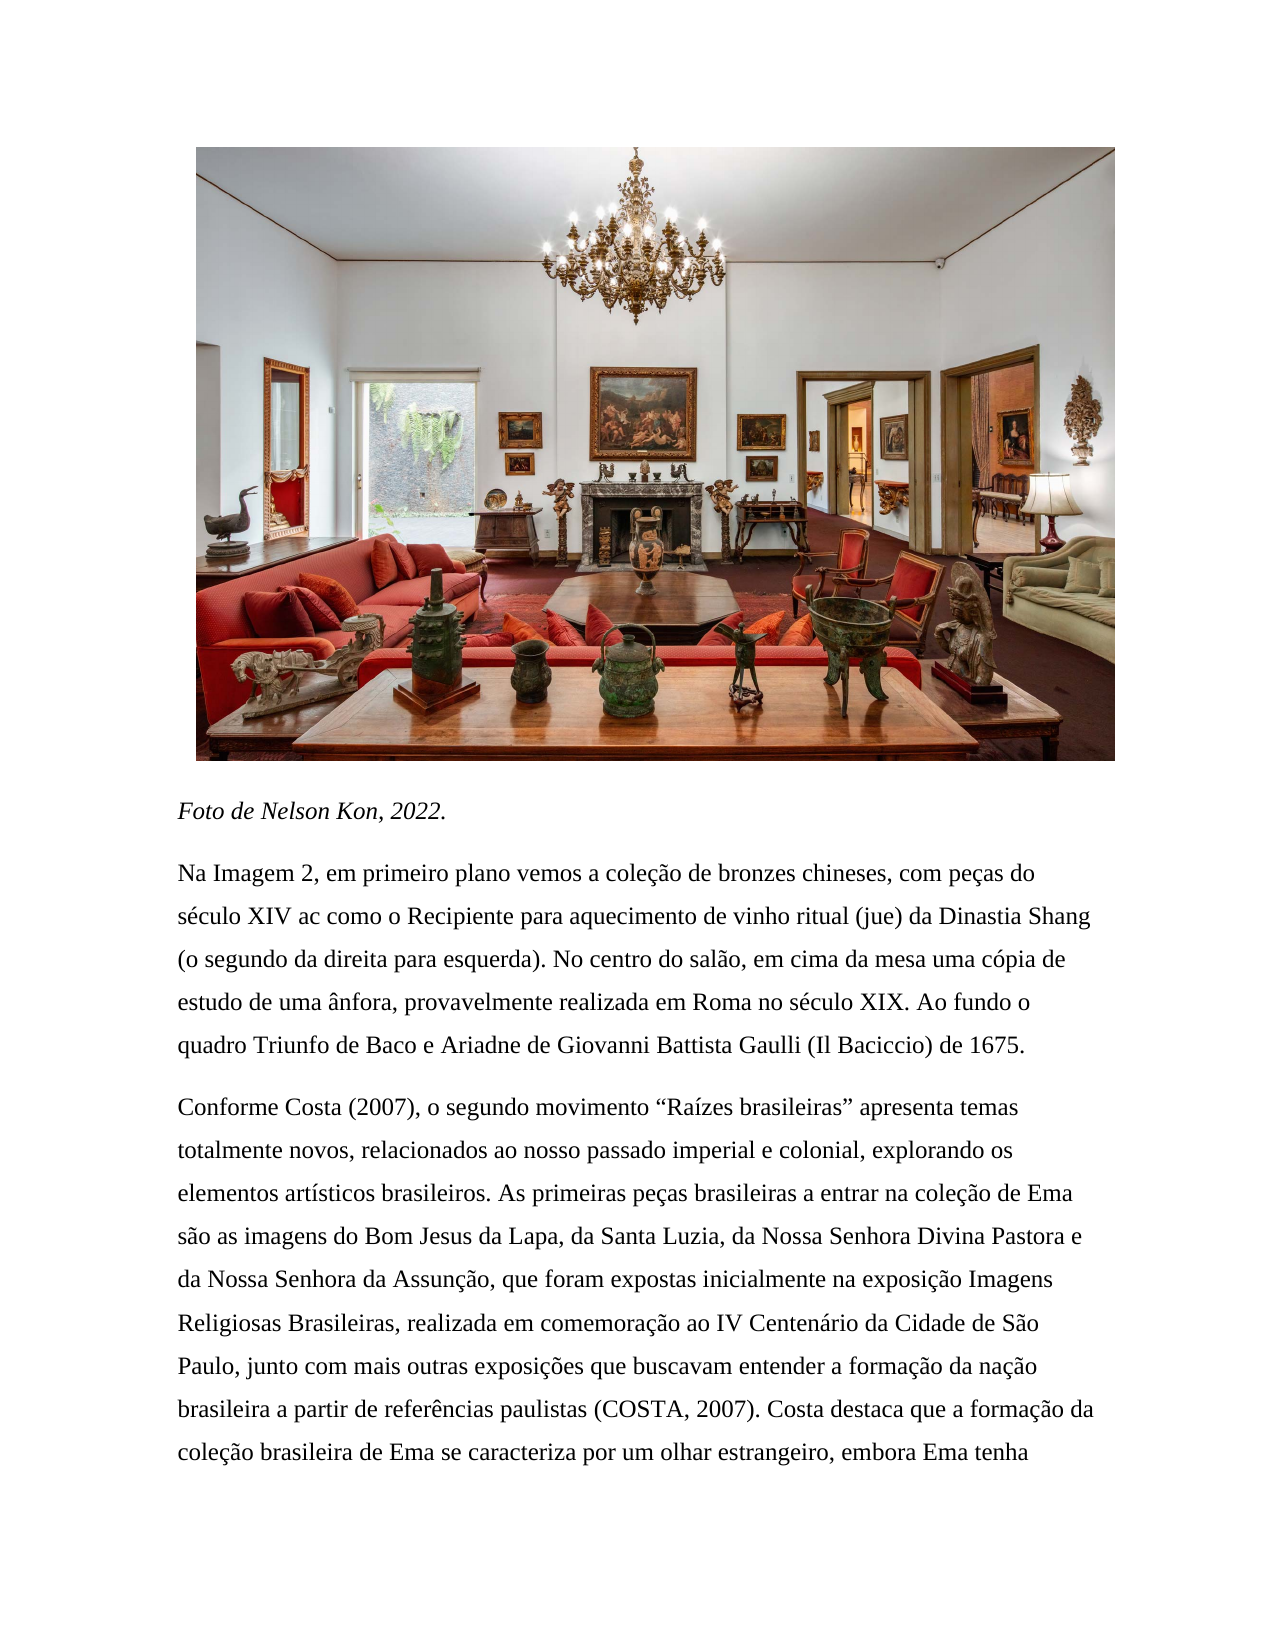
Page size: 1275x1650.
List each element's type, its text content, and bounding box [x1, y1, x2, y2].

text Foto de Nelson Kon, 2022. [177, 796, 1098, 824]
picture [196, 147, 1115, 761]
text Na Imagem 2, em primeiro plano vemos a coleção de bronzes chineses, com peças do século XIV ac como o Recipiente para aquecimento de vinho ritual (jue) da Dinastia Shang (o segundo da direita para esquerda). No centro do salão, em cima da mesa uma cópia de estudo de uma ânfora, provavelmente realizada em Roma no século XIX. Ao fundo o quadro Triunfo de Baco e Ariadne de Giovanni Battista Gaulli (Il Baciccio) de 1675. [177, 858, 1098, 1059]
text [177, 1092, 1098, 1466]
